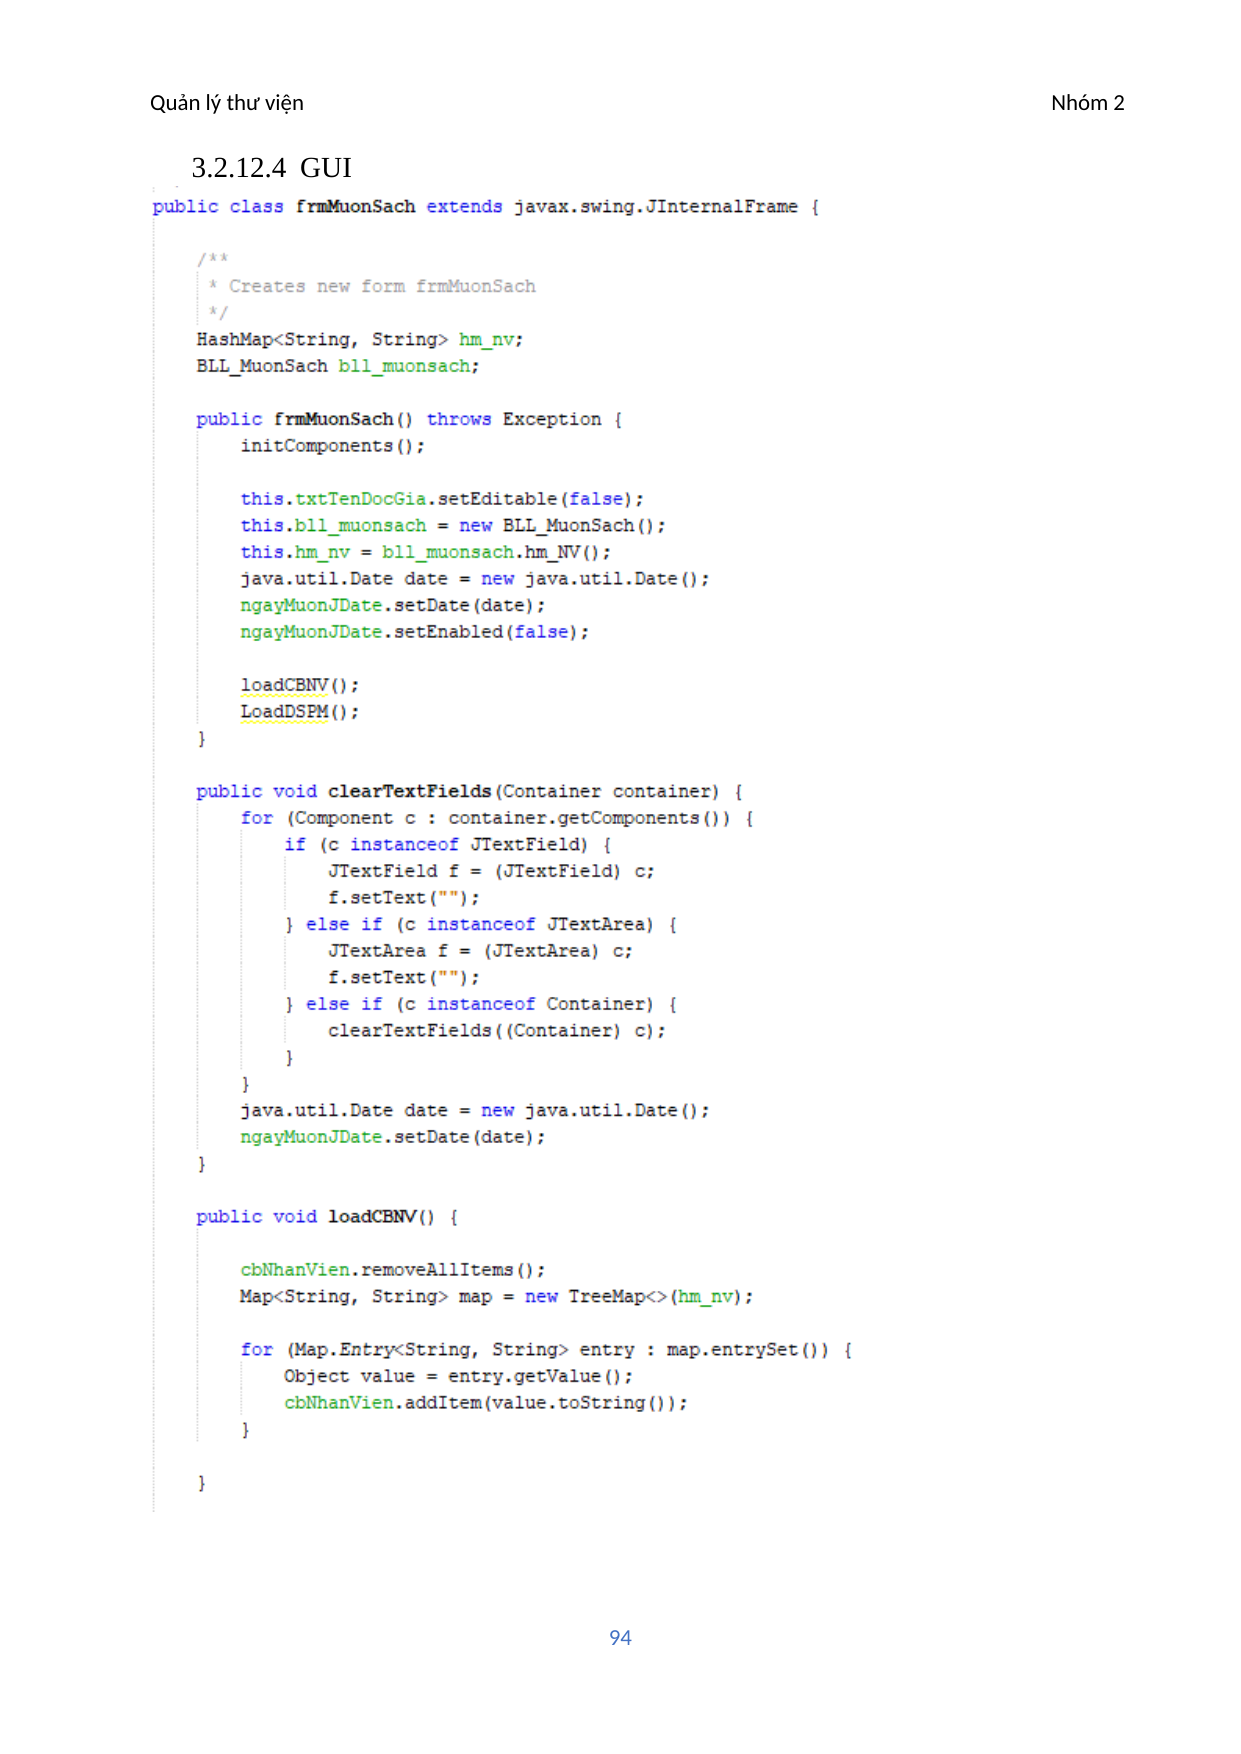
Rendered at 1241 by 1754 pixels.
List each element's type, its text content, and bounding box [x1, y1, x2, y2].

picture [150, 186, 946, 1512]
subtitle GUI [156, 150, 1090, 183]
